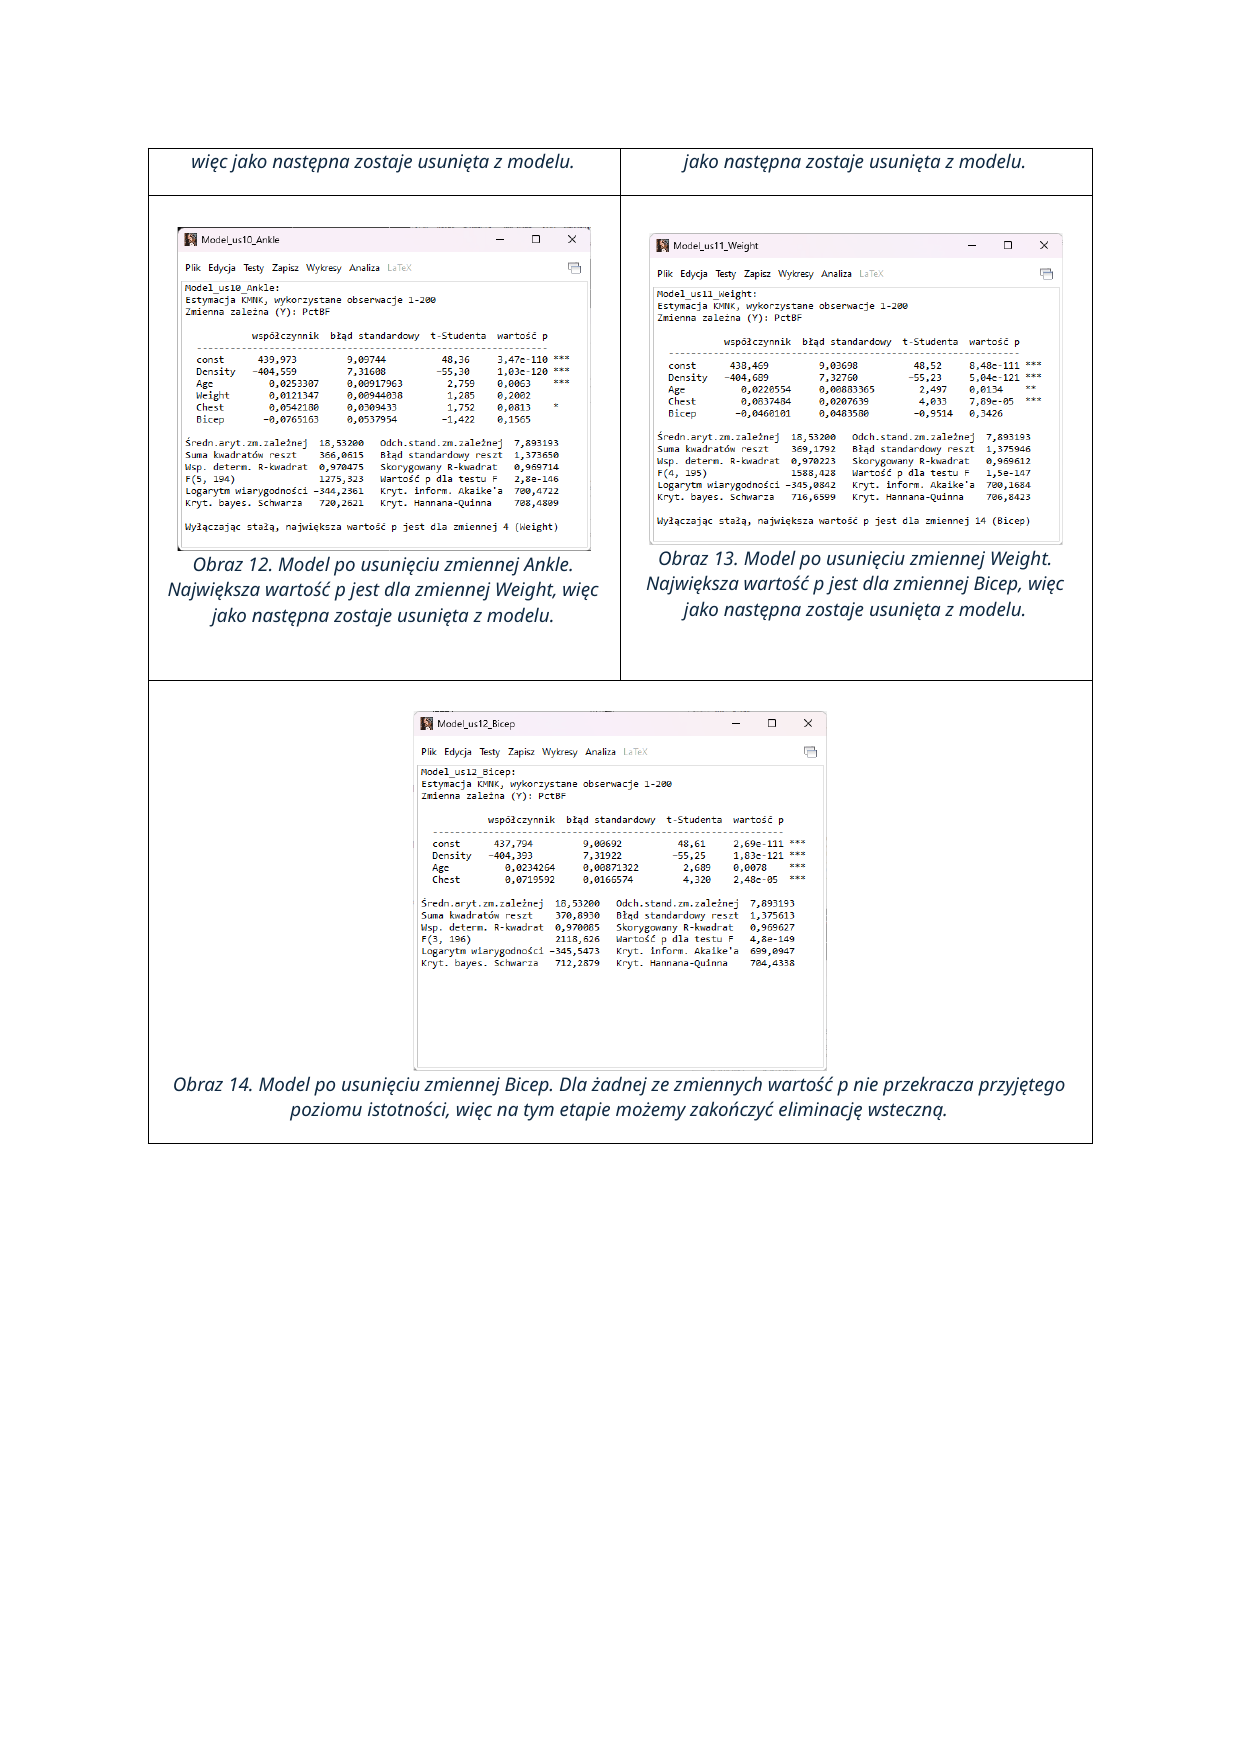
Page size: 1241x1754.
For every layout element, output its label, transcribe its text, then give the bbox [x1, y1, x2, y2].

table_cell Obraz 14. Model po usunięciu zmiennej Bicep. Dla żadnej ze zmiennych wartość p nie przekracza przyjętego poziomu istotności, więc na tym etapie możemy zakończyć eliminację wsteczną. [149, 681, 1092, 1143]
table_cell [149, 149, 620, 195]
table_cell Obraz 13. Model po usunięciu zmiennej Weight. Największa wartość p jest dla zmiennej Bicep, więc jako następna zostaje usunięta z modelu. [621, 196, 1092, 679]
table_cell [621, 149, 1092, 195]
picture [413, 711, 827, 1071]
picture [649, 233, 1063, 545]
table_cell Obraz 12. Model po usunięciu zmiennej Ankle. Największa wartość p jest dla zmiennej Weight, więc jako następna zostaje usunięta z modelu. [149, 196, 620, 679]
picture [177, 227, 591, 551]
